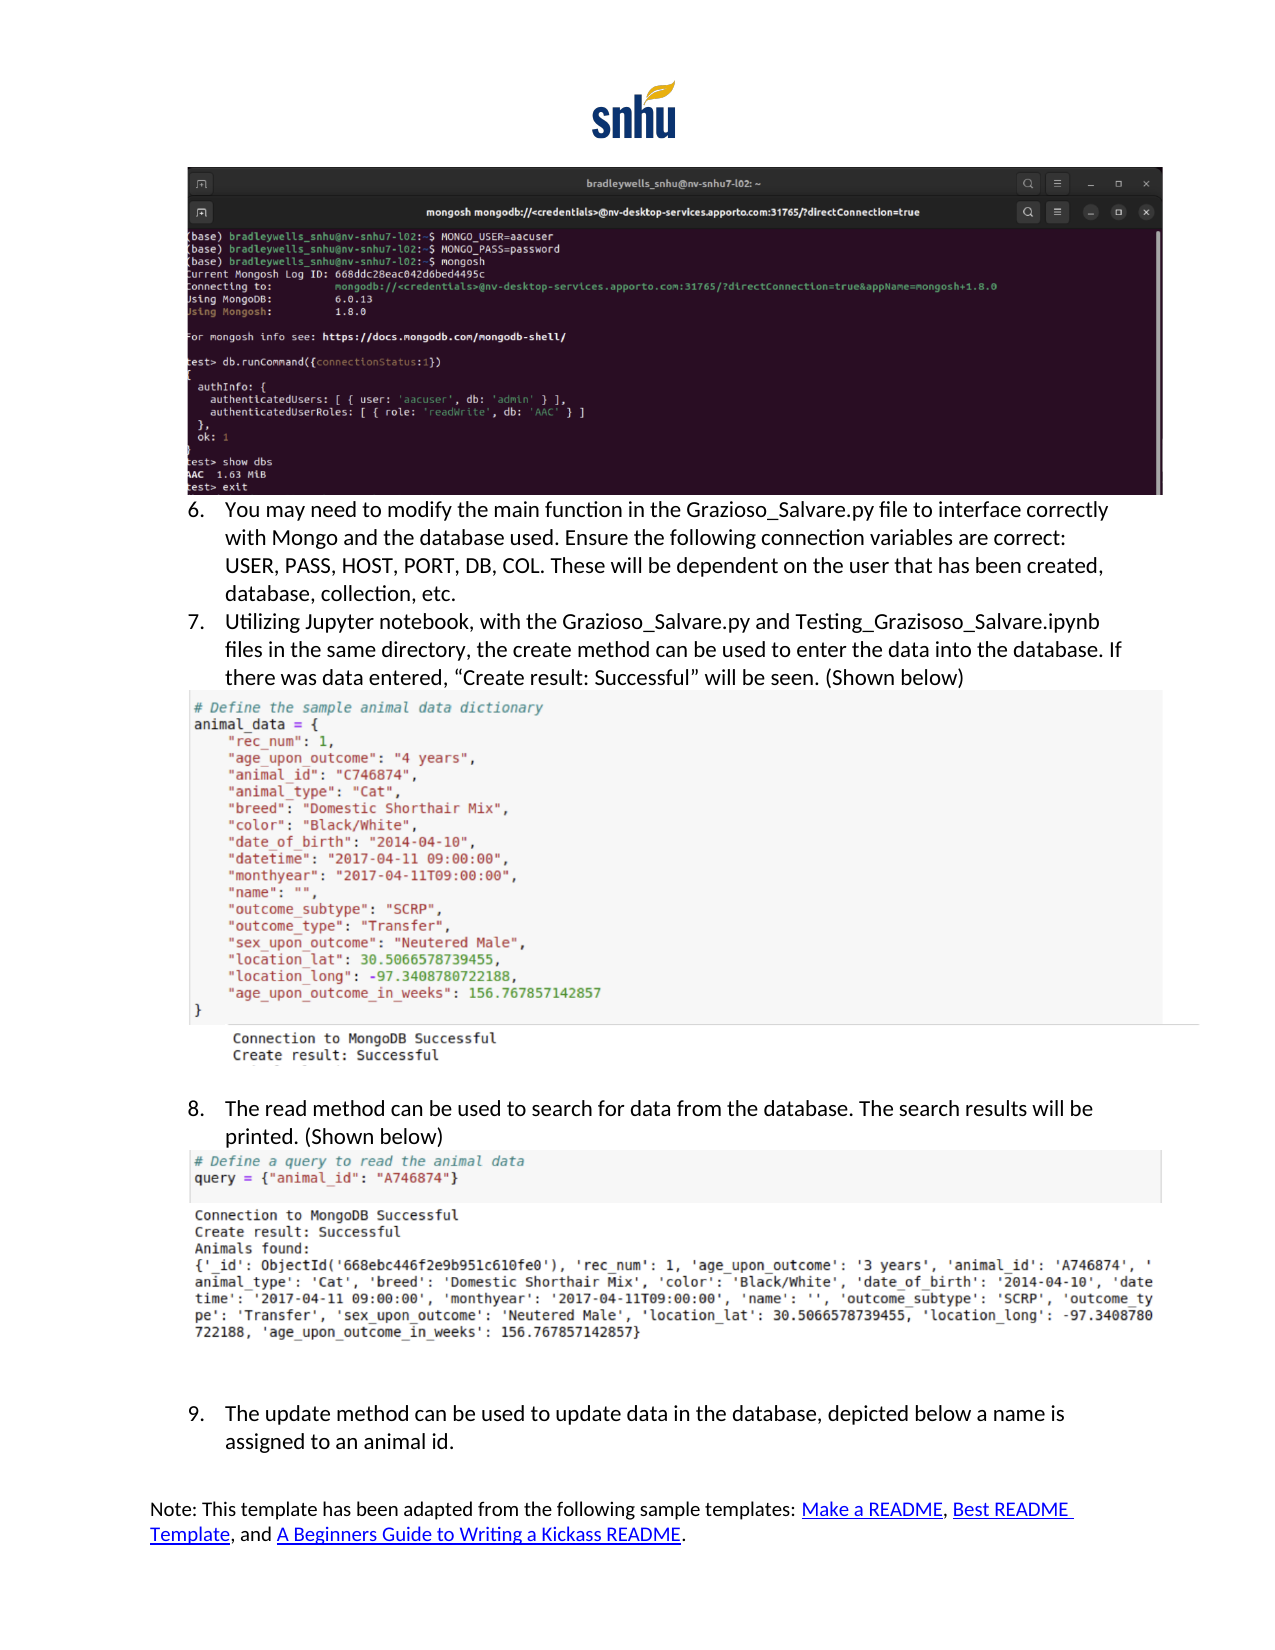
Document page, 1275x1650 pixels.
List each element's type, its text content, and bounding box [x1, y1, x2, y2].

list Utilizing Jupyter notebook, with the Grazioso_Salvare.py and Testing_Grazisoso_Salvare.ipynb files in the same directory, the create method can be used to enter the data into the database. If there was data entered, “Create result: Successful” will be seen. (Shown below) [187, 607, 1125, 690]
list The update method can be used to update data in the database, depicted below a name is assigned to an animal id. [187, 1399, 1125, 1455]
picture [573, 75, 702, 147]
picture [187, 1150, 1163, 1346]
picture [187, 690, 1200, 1066]
list You may need to modify the main function in the Grazioso_Salvare.py file to interface correctly with Mongo and the database used. Ensure the following connection variables are correct: USER, PASS, HOST, PORT, DB, COL. These will be dependent on the user that has been created, database, collection, etc. [187, 495, 1125, 607]
picture [187, 167, 1163, 495]
list The read method can be used to search for data from the database. The search results will be printed. (Shown below) [187, 1094, 1125, 1150]
